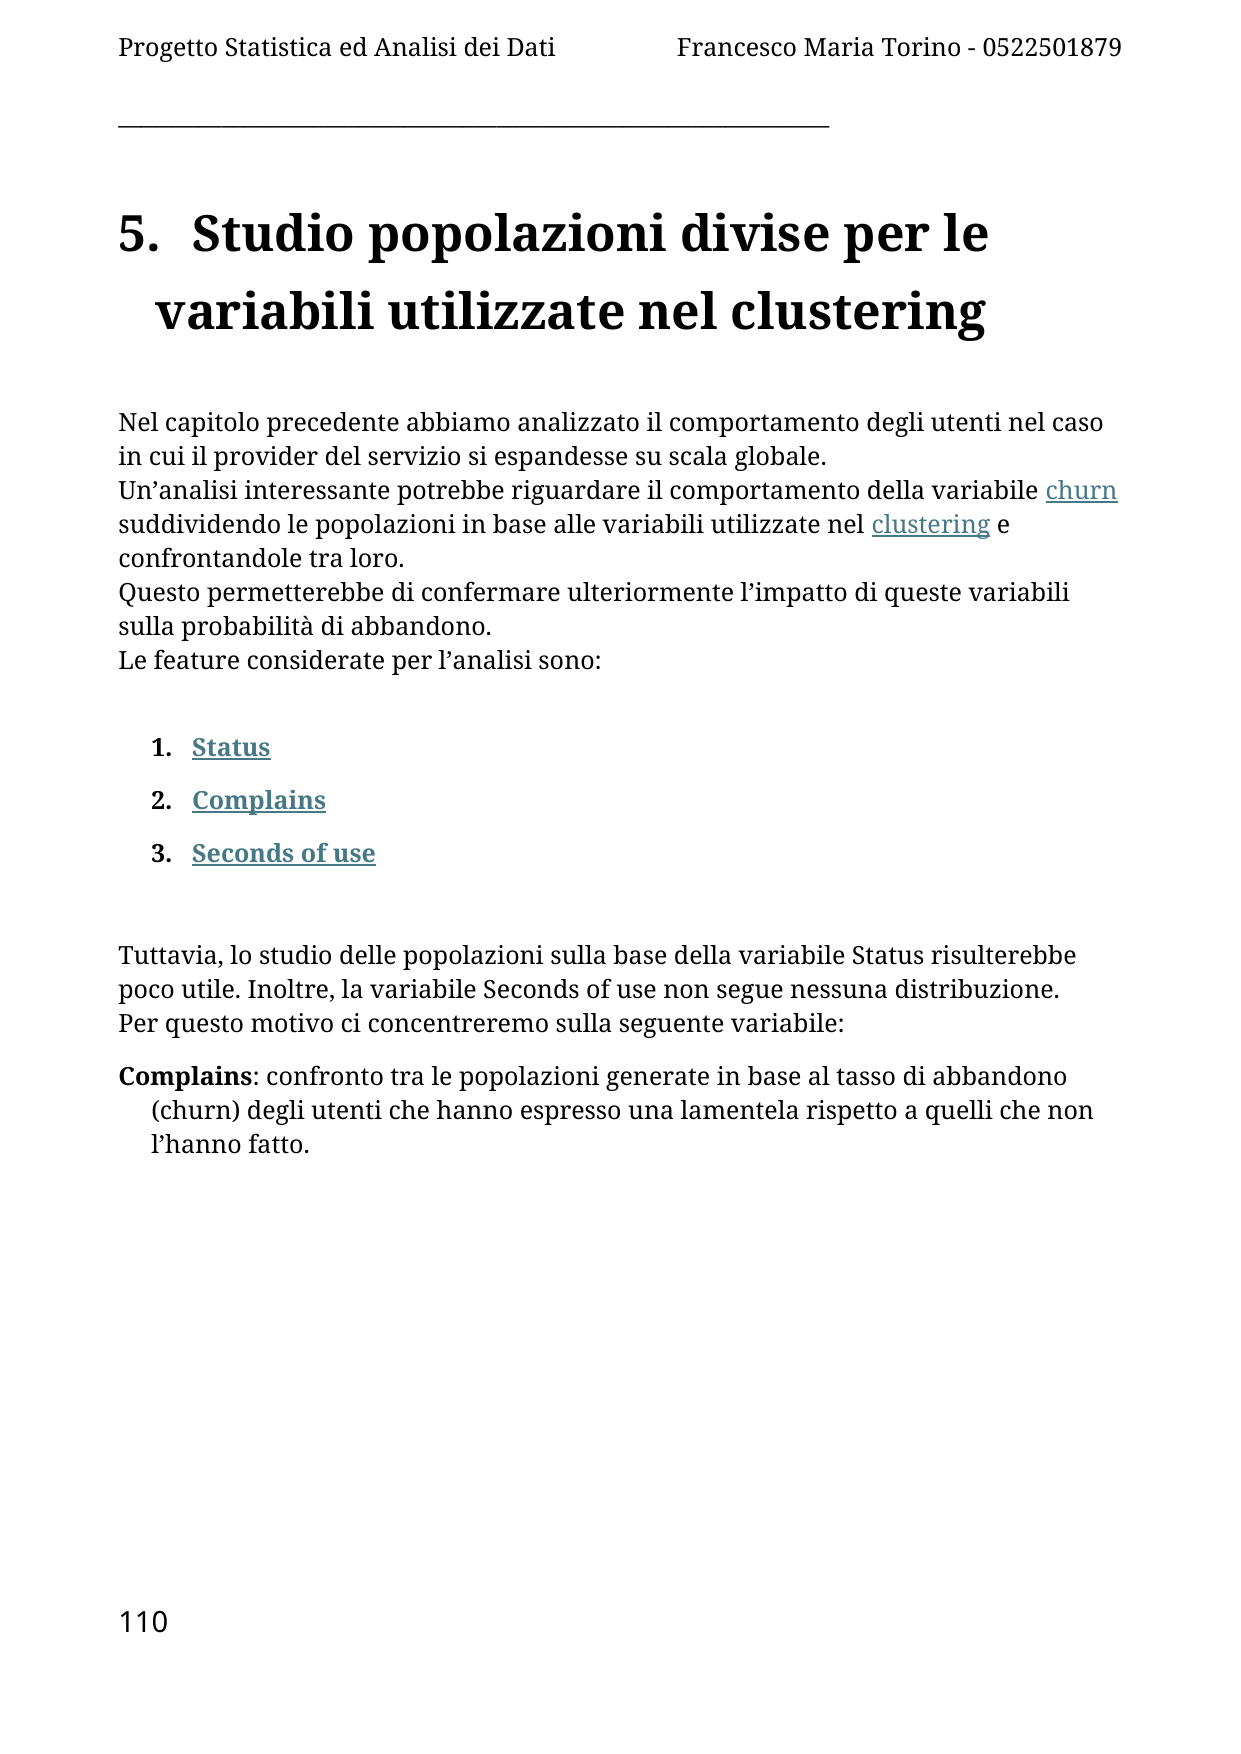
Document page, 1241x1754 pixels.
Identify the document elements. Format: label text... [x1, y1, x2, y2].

text 2. Complains [118, 782, 1122, 816]
text Complains: confronto tra le popolazioni generate in base al tasso di abbandono (churn) degli utenti che hanno espresso una lamentela rispetto a quelli che non l’hanno fatto. [118, 1058, 1122, 1161]
text 3. Seconds of use [118, 835, 1122, 869]
subtitle Studio popolazioni divise per le variabili utilizzate nel clustering [118, 198, 1122, 344]
text Questo permetterebbe di confermare ulteriormente l’impatto di queste variabili sulla probabilità di abbandono. [118, 574, 1122, 643]
text Tuttavia, lo studio delle popolazioni sulla base della variabile Status risulterebbe poco utile. Inoltre, la variabile Seconds of use non segue nessuna distribuzione. [118, 937, 1122, 1006]
text 1. Status [118, 729, 1122, 764]
text Nel capitolo precedente abbiamo analizzato il comportamento degli utenti nel caso in cui il provider del servizio si espandesse su scala globale. [118, 404, 1122, 472]
text Per questo motivo ci concentreremo sulla seguente variabile: [118, 1006, 1122, 1039]
text Un’analisi interessante potrebbe riguardare il comportamento della variabile churn suddividendo le popolazioni in base alle variabili utilizzate nel clustering e confrontandole tra loro. [118, 472, 1122, 574]
text Le feature considerate per l’analisi sono: [118, 643, 1122, 677]
